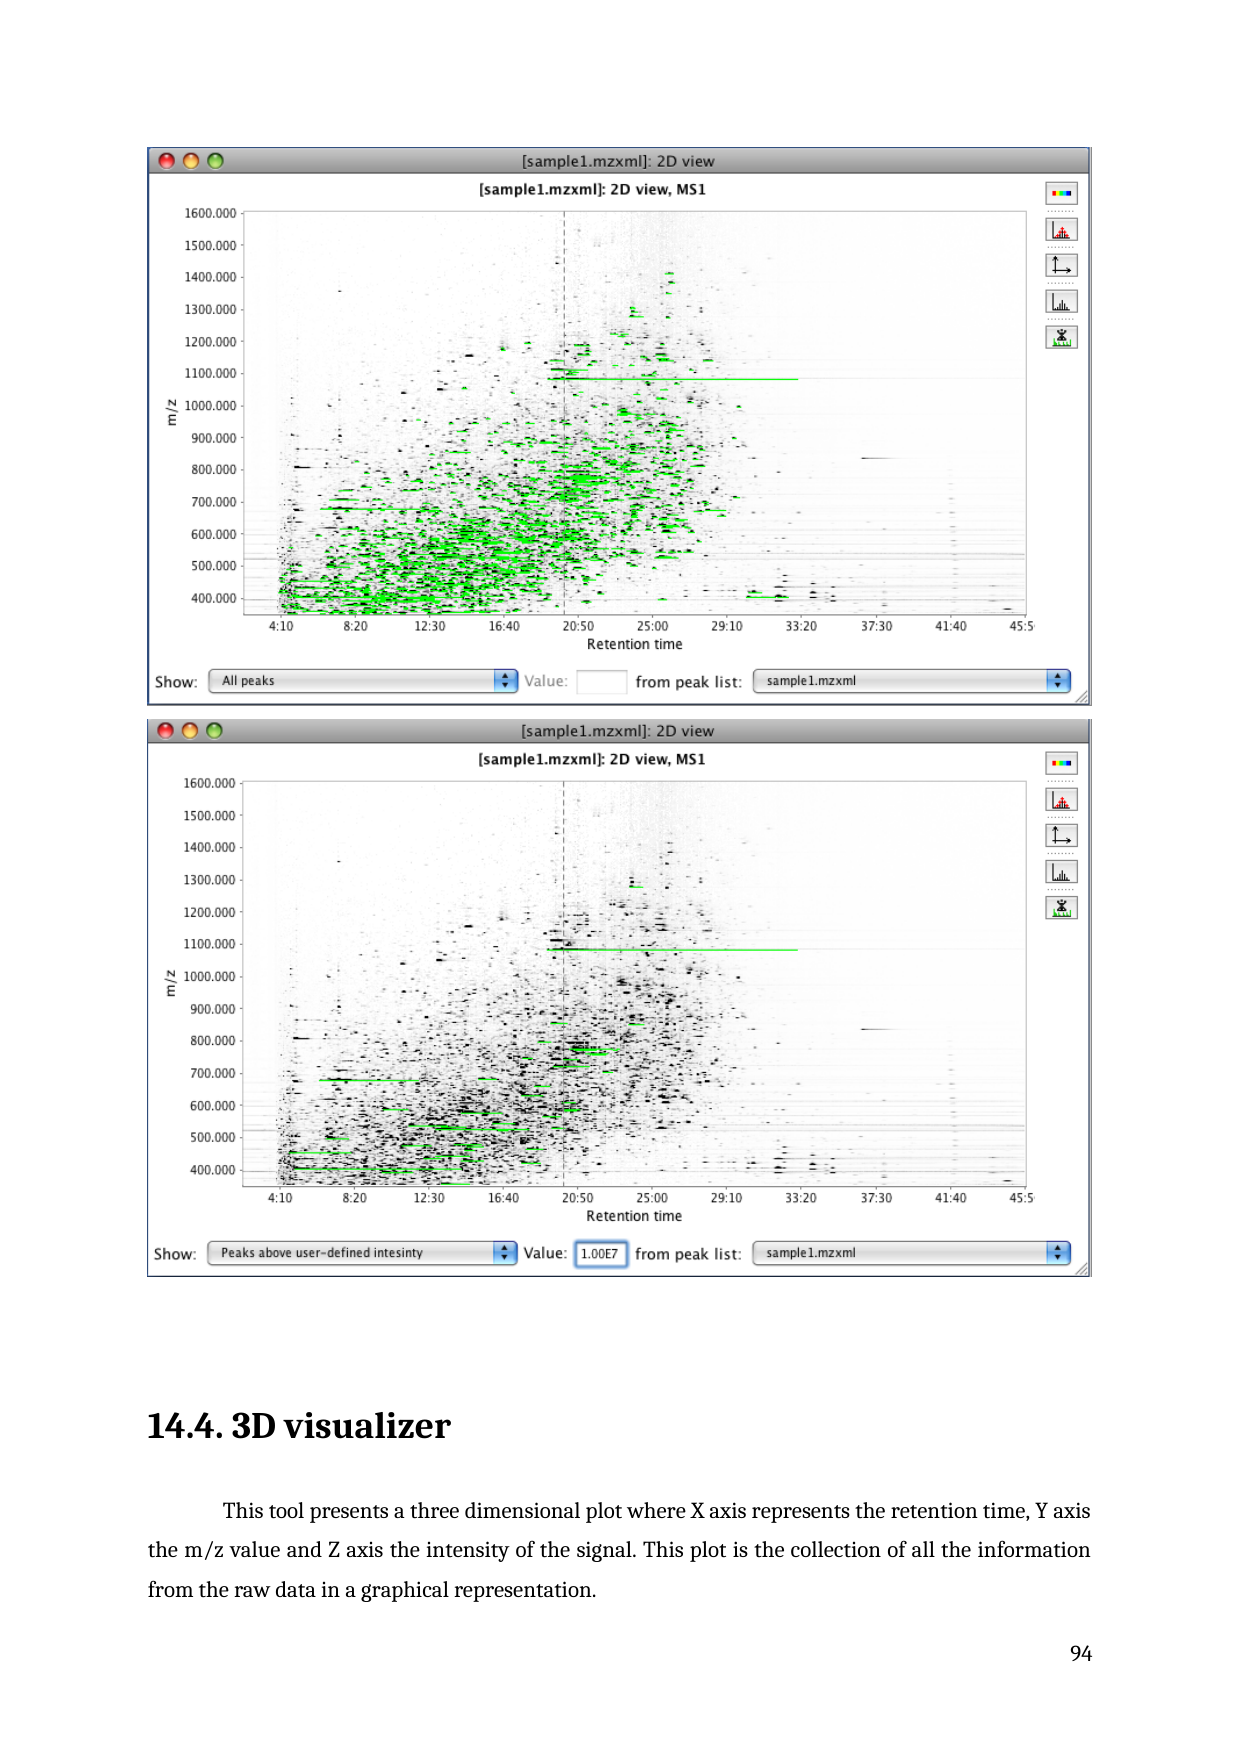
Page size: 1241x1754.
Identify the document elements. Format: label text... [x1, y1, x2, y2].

picture [147, 719, 1092, 1277]
picture [147, 147, 1092, 706]
text This tool presents a three dimensional plot where X axis represents the retention time, Y axis the m/z value and Z axis the intensity of the signal. This plot is the collection of all the information from the raw data in a graphical representation. [148, 1497, 1092, 1603]
subtitle 3D visualizer [148, 1404, 1092, 1447]
